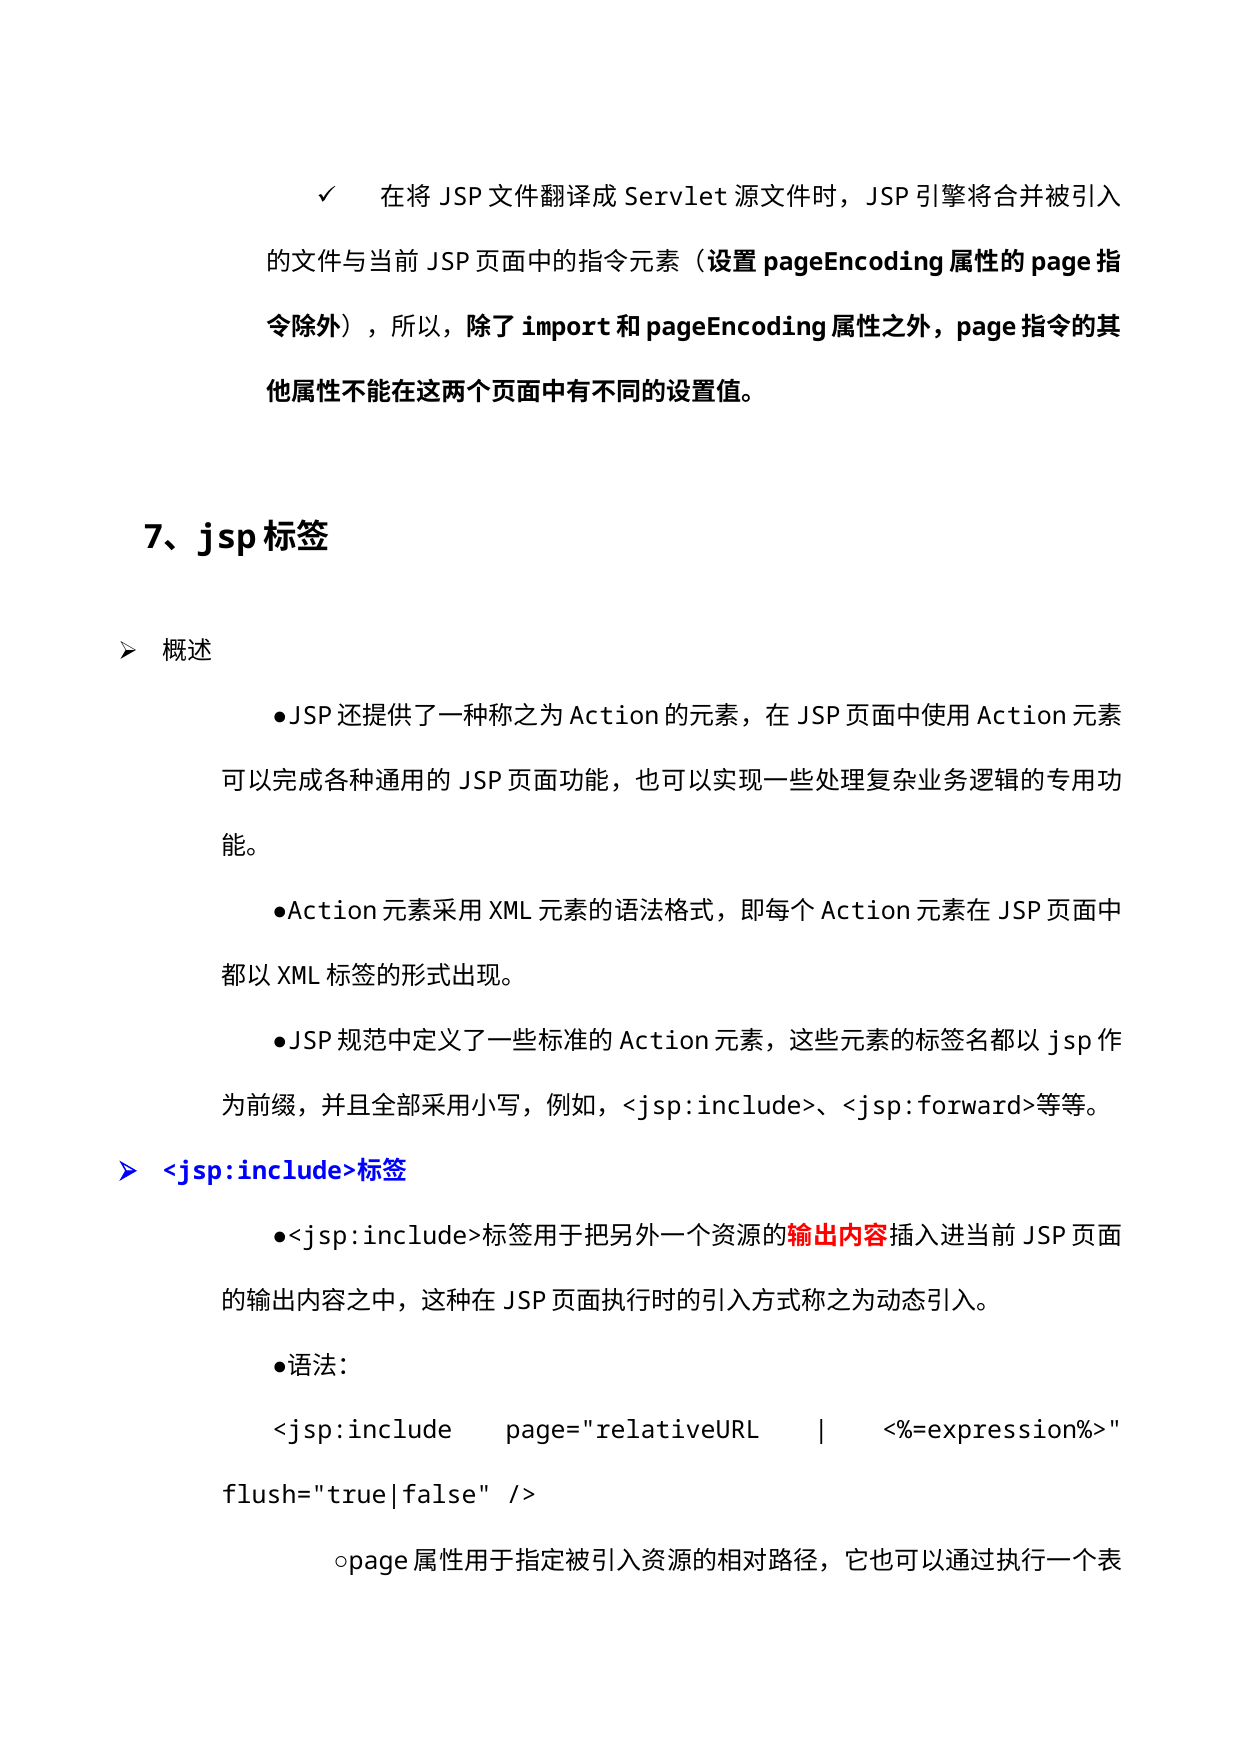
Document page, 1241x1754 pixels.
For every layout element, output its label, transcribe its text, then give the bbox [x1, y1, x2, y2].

list ●JSP还提供了一种称之为Action的元素，在JSP页面中使用Action元素可以完成各种通用的JSP页面功能，也可以实现一些处理复杂业务逻辑的专用功能。 [221, 681, 1122, 876]
list <jsp:include page="relativeURL | <%=expression%>" flush="true|false" /> [221, 1396, 1122, 1526]
list 概述 [118, 616, 1122, 681]
list ●语法： [221, 1331, 1122, 1396]
list ●JSP规范中定义了一些标准的Action元素，这些元素的标签名都以jsp作为前缀，并且全部采用小写，例如，<jsp:include>、<jsp:forward>等等。 [221, 1006, 1122, 1136]
list ●<jsp:include>标签用于把另外一个资源的输出内容插入进当前JSP页面的输出内容之中，这种在JSP页面执行时的引入方式称之为动态引入。 [221, 1201, 1122, 1331]
list <jsp:include>标签 [118, 1136, 1122, 1201]
list 在将JSP文件翻译成Servlet源文件时，JSP引擎将合并被引入的文件与当前JSP页面中的指令元素（设置pageEncoding属性的page指令除外），所以，除了import和pageEncoding属性之外，page指令的其他属性不能在这两个页面中有不同的设置值。 [266, 162, 1122, 422]
list ●Action元素采用XML元素的语法格式，即每个Action元素在JSP页面中都以XML标签的形式出现。 [221, 876, 1122, 1006]
subtitle 7、jsp标签 [143, 502, 1097, 567]
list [266, 1526, 1122, 1591]
